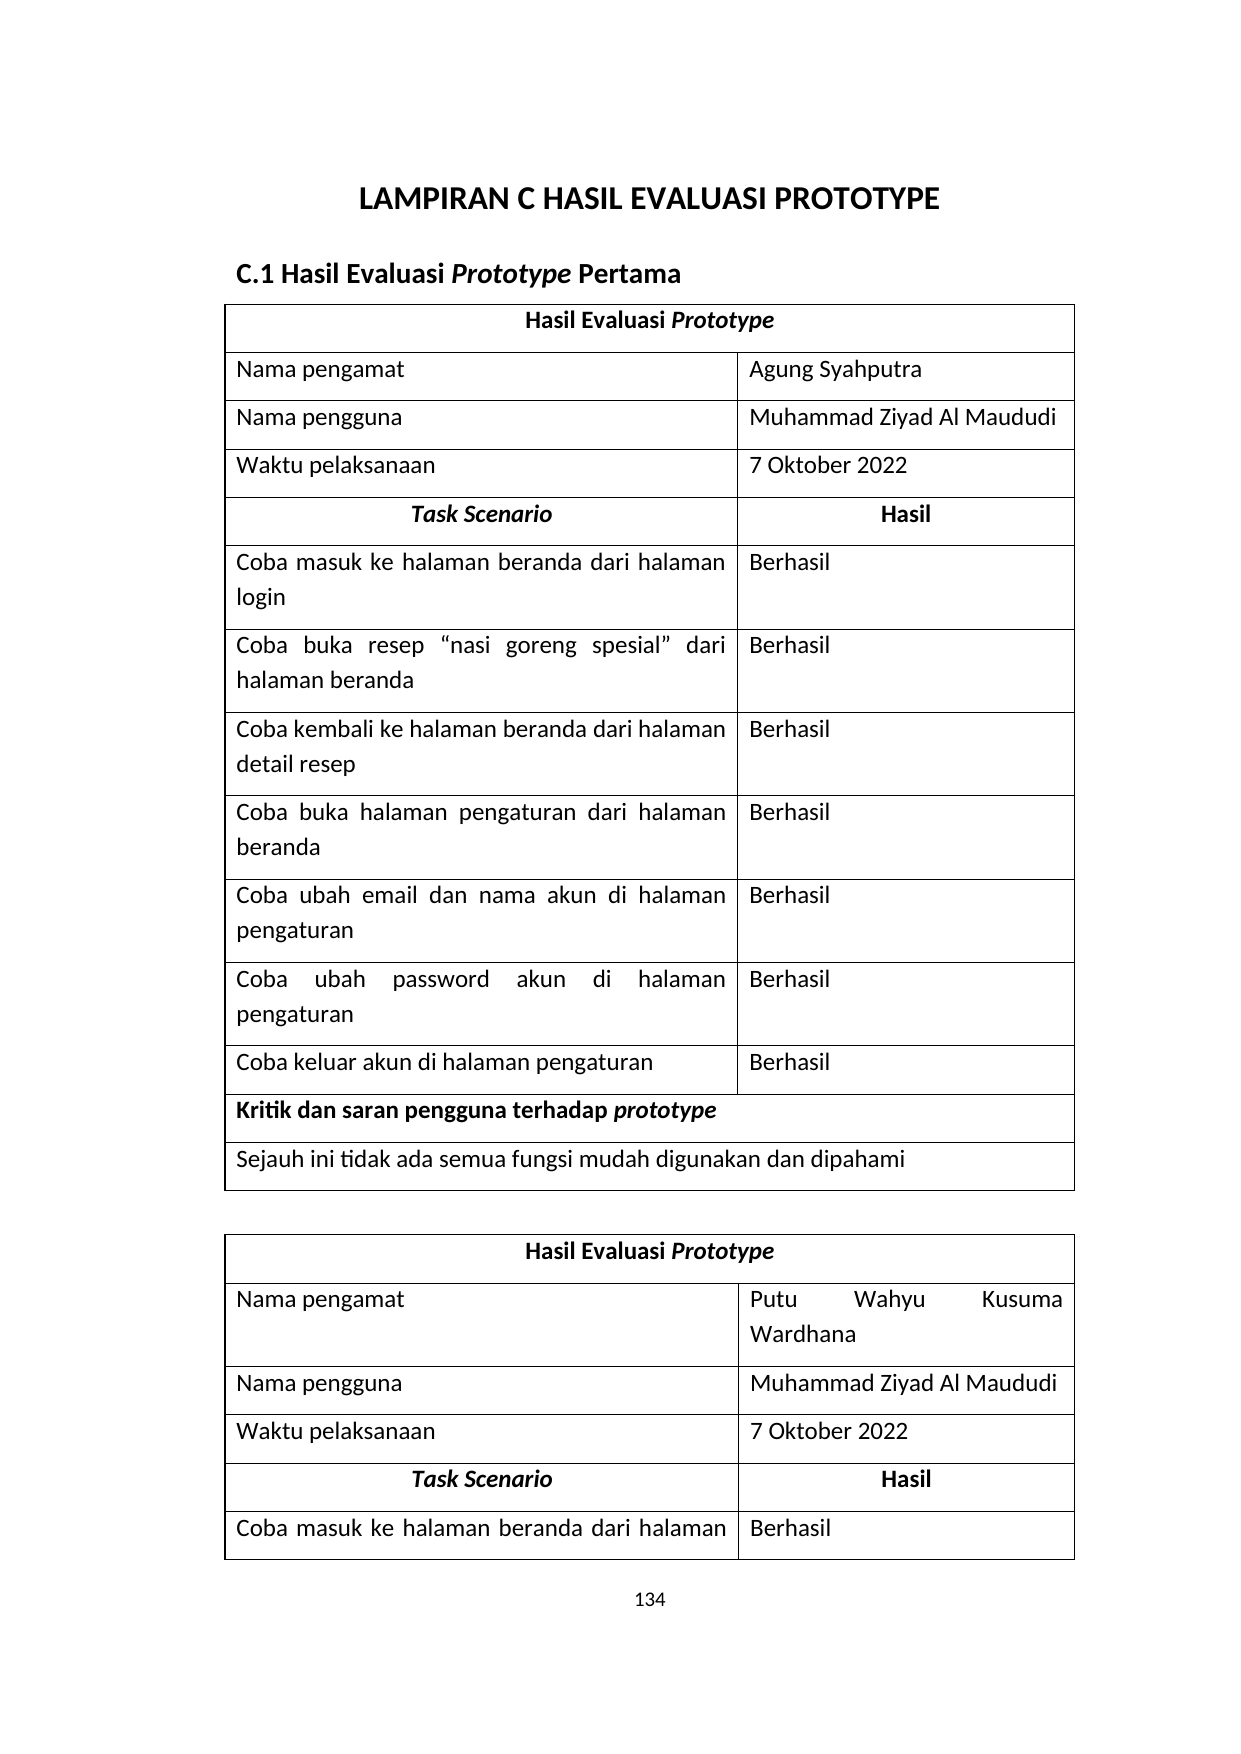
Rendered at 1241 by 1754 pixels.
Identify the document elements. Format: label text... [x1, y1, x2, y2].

table_cell Berhasil [738, 630, 1074, 712]
table_cell Task Scenario [226, 498, 737, 545]
table_cell Hasil [739, 1464, 1074, 1511]
table_cell Nama pengamat [226, 353, 737, 400]
subtitle HASIL EVALUASI PROTOTYPE [236, 177, 1063, 218]
table_cell Berhasil [739, 1512, 1074, 1559]
table_cell 7 Oktober 2022 [739, 1415, 1074, 1463]
table_cell Coba kembali ke halaman beranda dari halaman detail resep [226, 713, 737, 795]
table_cell Berhasil [738, 1046, 1074, 1093]
table_cell Waktu pelaksanaan [226, 450, 737, 497]
table_cell Nama pengamat [226, 1284, 738, 1366]
table_cell Coba buka resep “nasi goreng spesial” dari halaman beranda [226, 630, 737, 712]
table_cell Kritik dan saran pengguna terhadap prototype [226, 1095, 1074, 1142]
table_cell Berhasil [738, 963, 1074, 1045]
table_cell Berhasil [738, 880, 1074, 962]
table_cell Task Scenario [226, 1464, 738, 1511]
table_cell Berhasil [738, 713, 1074, 795]
table_cell 7 Oktober 2022 [738, 450, 1074, 497]
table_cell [226, 1512, 738, 1559]
table_cell Putu Wahyu Kusuma Wardhana [739, 1284, 1074, 1366]
table_cell Coba ubah email dan nama akun di halaman pengaturan [226, 880, 737, 962]
table_cell Berhasil [738, 546, 1074, 628]
table_cell Coba keluar akun di halaman pengaturan [226, 1046, 737, 1093]
table_cell Nama pengguna [226, 1367, 738, 1414]
table_cell Coba buka halaman pengaturan dari halaman beranda [226, 796, 737, 878]
table_cell Muhammad Ziyad Al Maududi [738, 401, 1074, 448]
table_cell Berhasil [738, 796, 1074, 878]
table_header Hasil Evaluasi Prototype [226, 1235, 1074, 1283]
table_cell Nama pengguna [226, 401, 737, 448]
table_cell Coba masuk ke halaman beranda dari halaman login [226, 546, 737, 628]
table_cell Waktu pelaksanaan [226, 1415, 738, 1463]
table_cell Muhammad Ziyad Al Maududi [739, 1367, 1074, 1414]
table_header Hasil Evaluasi Prototype [226, 305, 1074, 352]
subtitle Hasil Evaluasi Prototype Pertama [236, 255, 1063, 291]
table_cell Coba ubah password akun di halaman pengaturan [226, 963, 737, 1045]
table_cell Sejauh ini tidak ada semua fungsi mudah digunakan dan dipahami [226, 1143, 1074, 1190]
table_cell Agung Syahputra [738, 353, 1074, 400]
table_cell Hasil [738, 498, 1074, 545]
